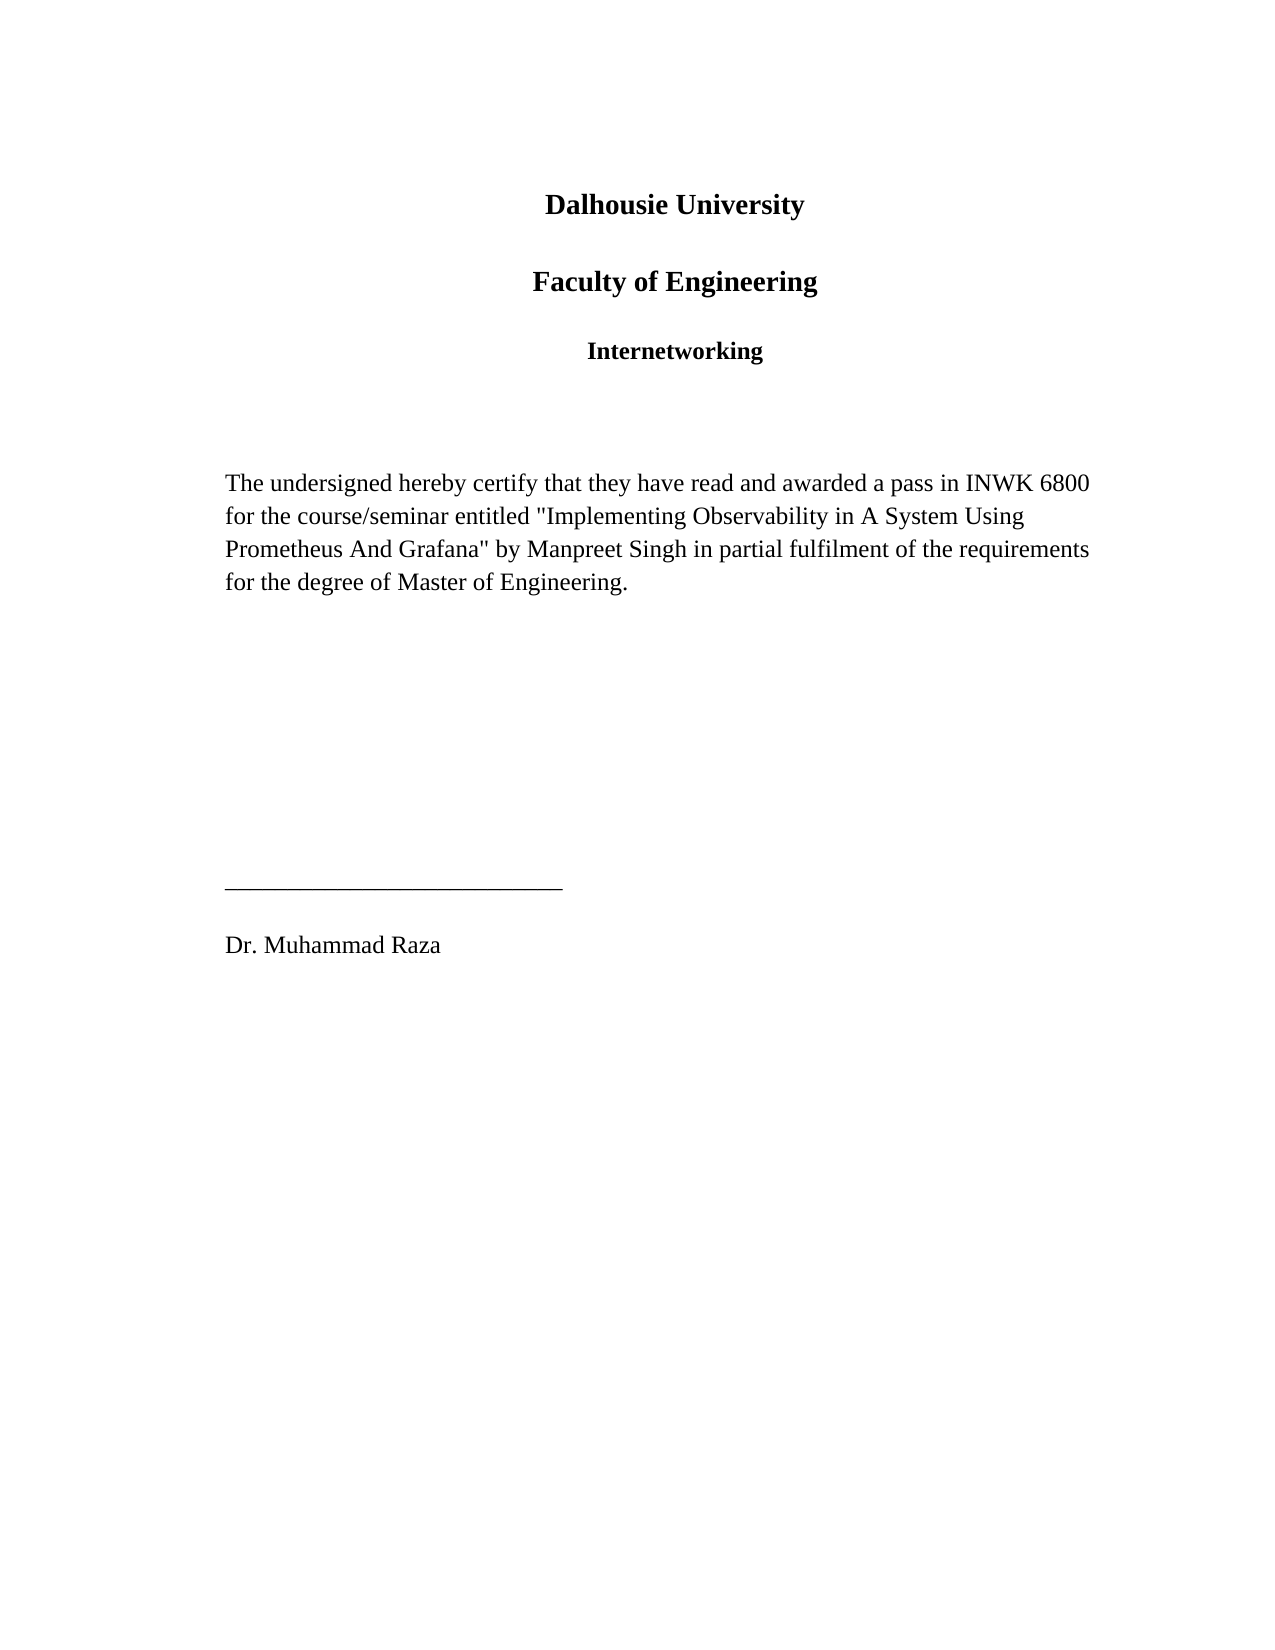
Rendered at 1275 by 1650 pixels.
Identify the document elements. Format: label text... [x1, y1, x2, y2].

text Internetworking [225, 336, 1125, 365]
text ___________________________ [225, 864, 1125, 893]
text Dr. Muhammad Raza [225, 931, 1125, 959]
text Faculty of Engineering [225, 264, 1125, 298]
text Dalhousie University [225, 187, 1125, 221]
text The undersigned hereby certify that they have read and awarded a pass in INWK 6800 for the course/seminar entitled "Implementing Observability in A System Using Prometheus And Grafana" by Manpreet Singh in partial fulfilment of the requirements for the degree of Master of Engineering. [225, 468, 1125, 596]
